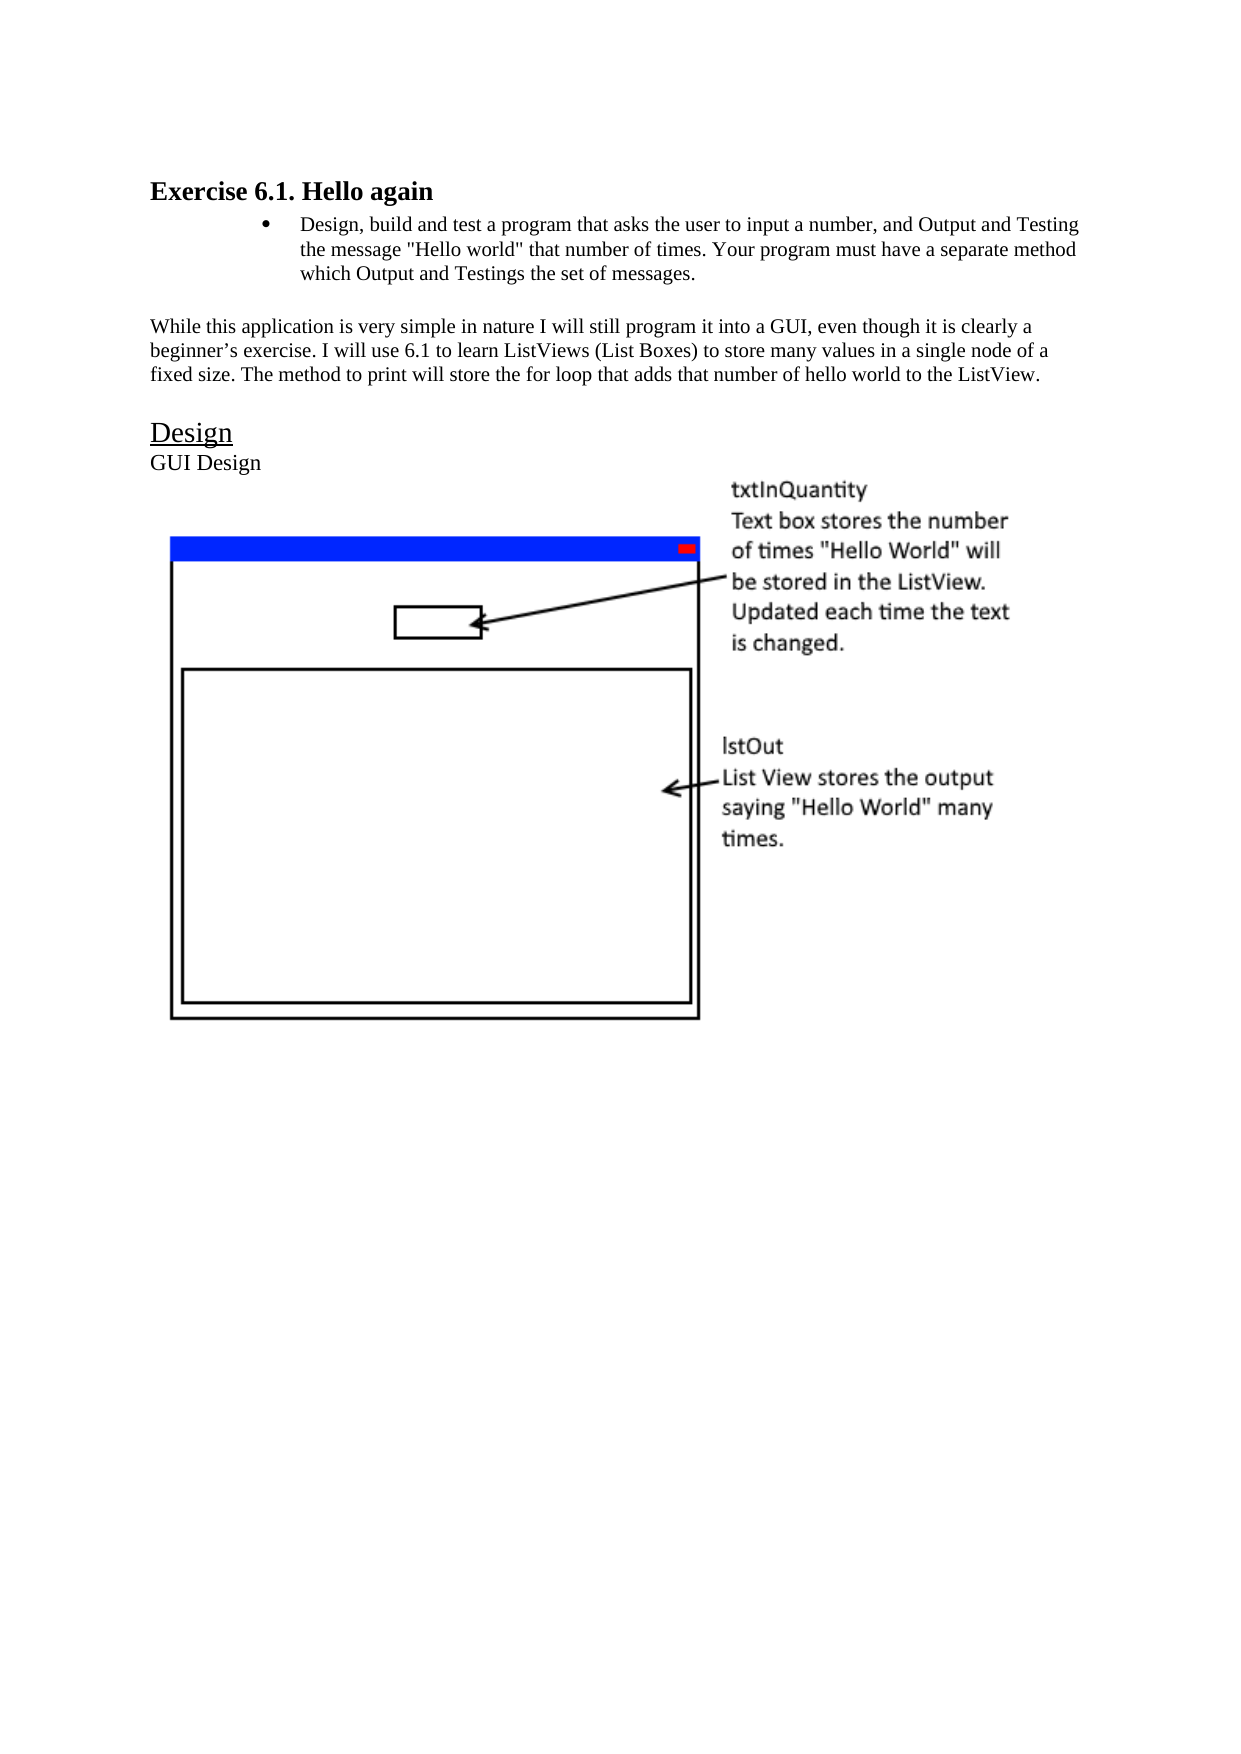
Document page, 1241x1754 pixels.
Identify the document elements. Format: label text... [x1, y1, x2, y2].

list Design, build and test a program that asks the user to input a number, and Output and Testing the message "Hello world" that number of times. Your program must have a separate method which Output and Testings the set of messages. [262, 212, 1090, 284]
subtitle Exercise 6.1. Hello again [150, 175, 1090, 206]
text GUI Design [150, 449, 1090, 475]
text Design [150, 415, 1090, 449]
text While this application is very simple in nature I will still program it into a GUI, even though it is clearly a beginner’s exercise. I will use 6.1 to learn ListViews (List Boxes) to store many values in a single node of a fixed size. The method to print will store the for loop that adds that number of hello world to the ListView. [150, 314, 1090, 386]
picture [150, 475, 1046, 1086]
